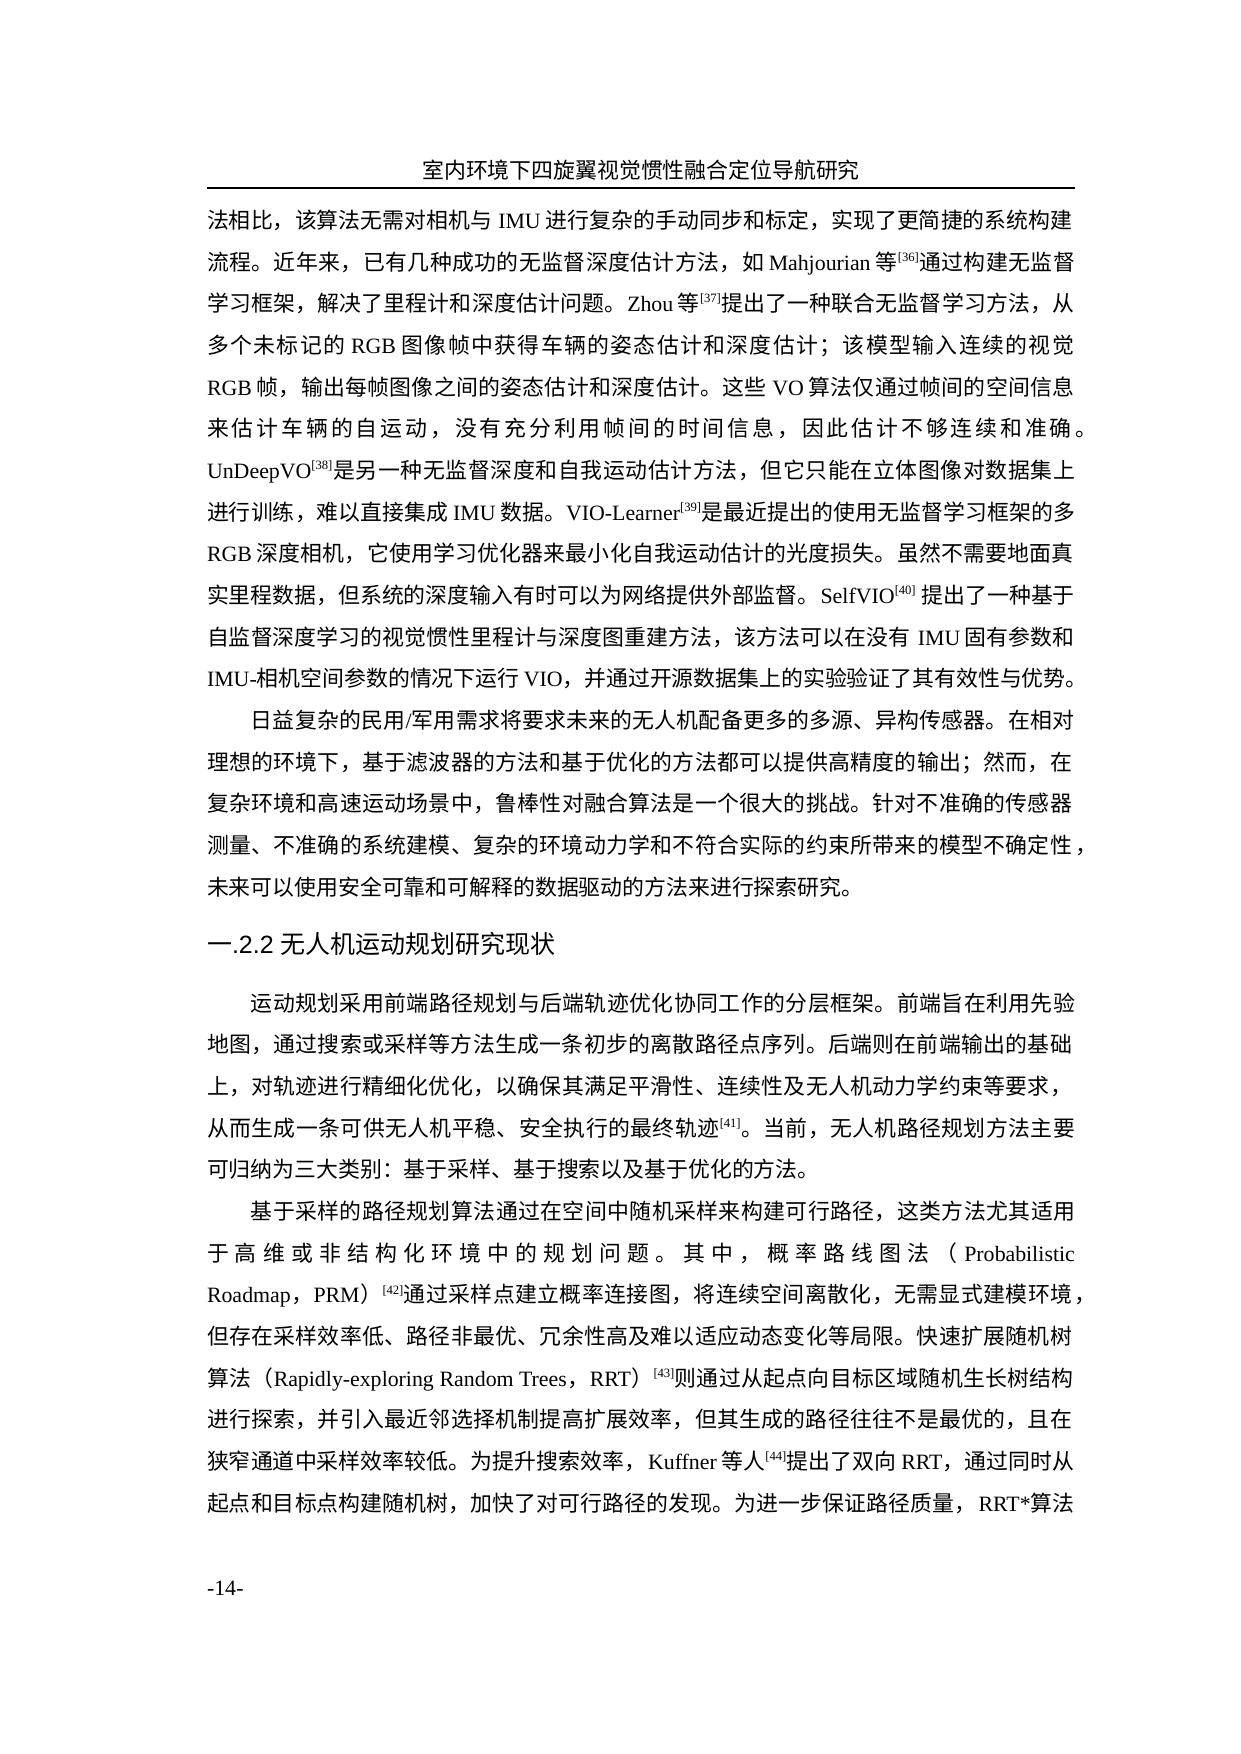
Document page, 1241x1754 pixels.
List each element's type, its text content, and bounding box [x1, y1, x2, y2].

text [207, 195, 1075, 695]
text 运动规划采用前端路径规划与后端轨迹优化协同工作的分层框架。前端旨在利用先验地图，通过搜索或采样等方法生成一条初步的离散路径点序列。后端则在前端输出的基础上，对轨迹进行精细化优化，以确保其满足平滑性、连续性及无人机动力学约束等要求，从而生成一条可供无人机平稳、安全执行的最终轨迹[41]。当前，无人机路径规划方法主要可归纳为三大类别：基于采样、基于搜索以及基于优化的方法。 [207, 978, 1075, 1186]
subtitle 无人机运动规划研究现状 [207, 920, 1075, 961]
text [207, 1186, 1075, 1519]
text 日益复杂的民用/军用需求将要求未来的无人机配备更多的多源、异构传感器。在相对理想的环境下，基于滤波器的方法和基于优化的方法都可以提供高精度的输出；然而，在复杂环境和高速运动场景中，鲁棒性对融合算法是一个很大的挑战。针对不准确的传感器测量、不准确的系统建模、复杂的环境动力学和不符合实际的约束所带来的模型不确定性，未来可以使用安全可靠和可解释的数据驱动的方法来进行探索研究。 [207, 695, 1075, 903]
